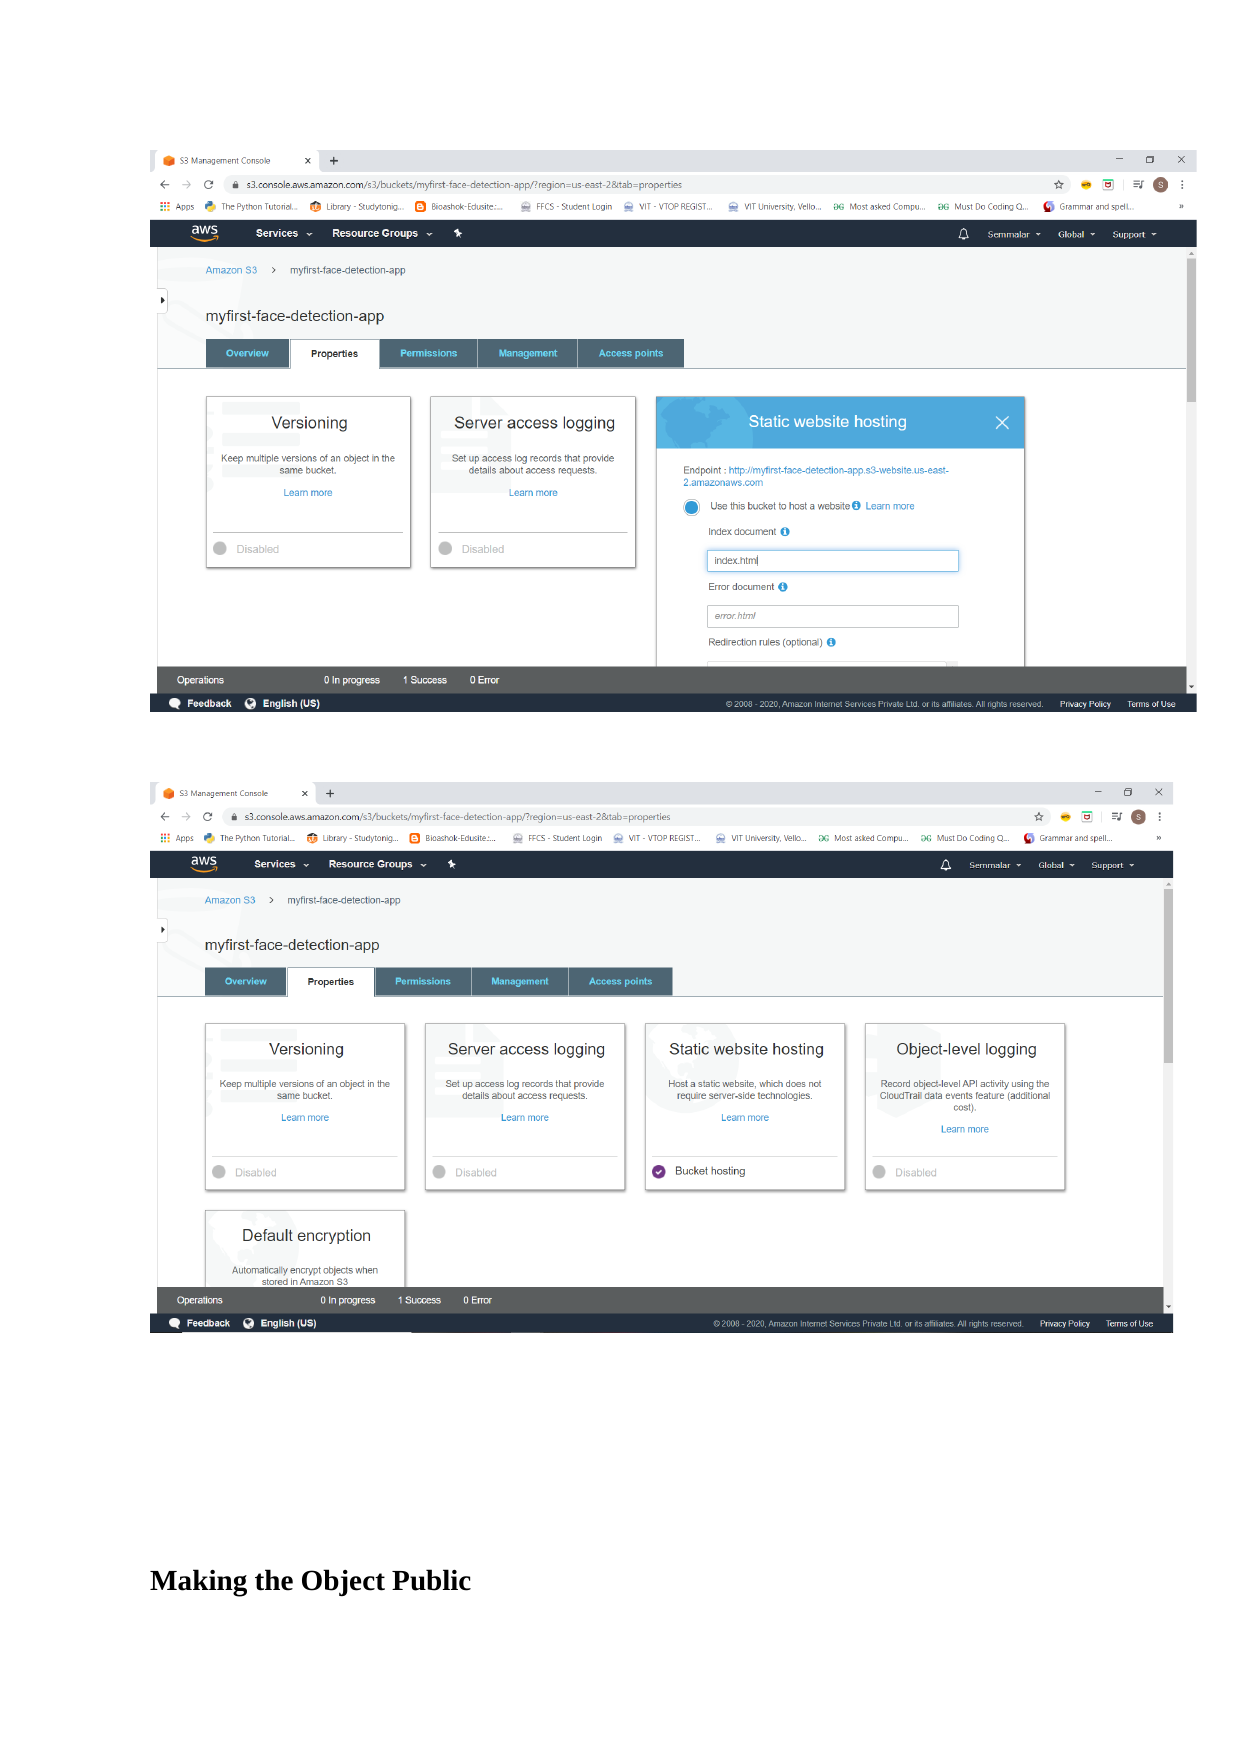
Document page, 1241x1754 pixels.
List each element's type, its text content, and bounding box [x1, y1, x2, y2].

picture [150, 150, 1197, 712]
text Making the Object Public [150, 1563, 1090, 1597]
picture [150, 782, 1174, 1333]
